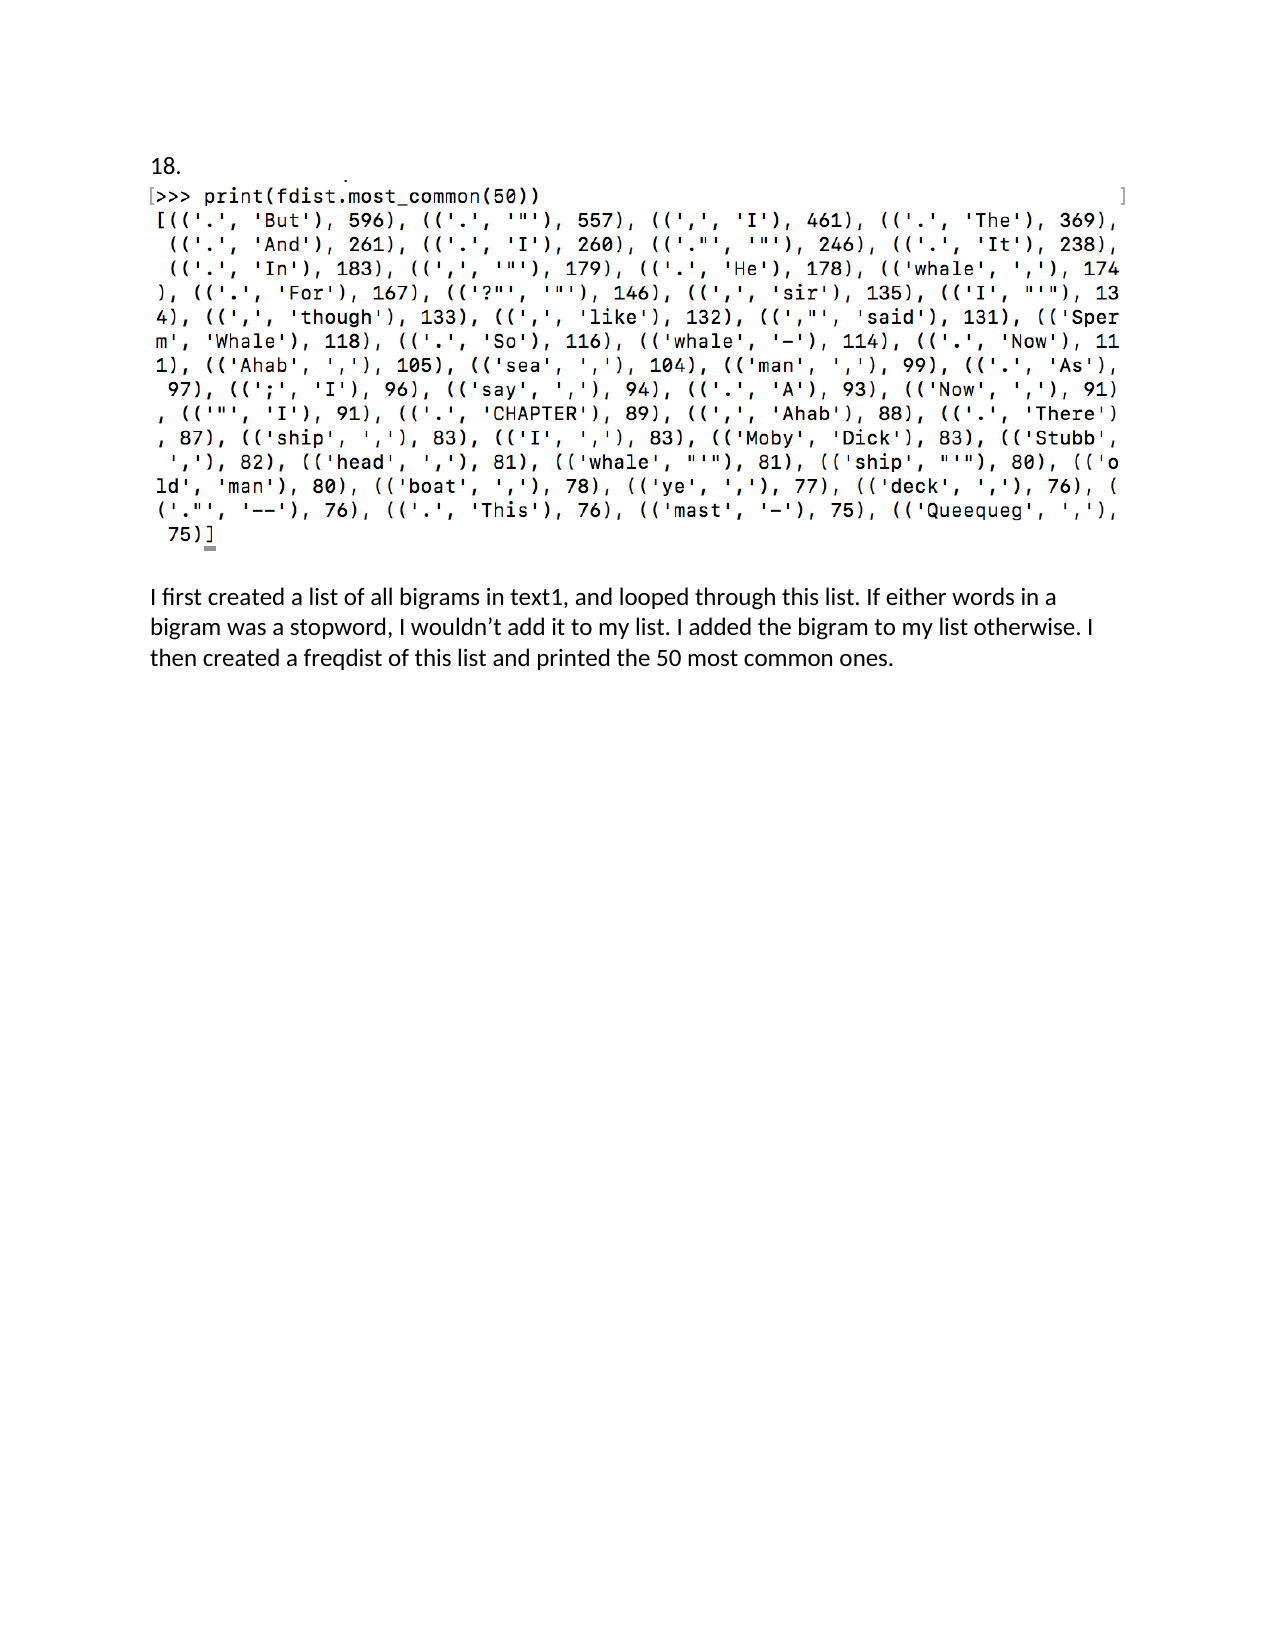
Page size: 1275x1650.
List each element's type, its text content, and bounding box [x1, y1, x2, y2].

text I first created a list of all bigrams in text1, and looped through this list. If either words in a bigram was a stopword, I wouldn’t add it to my list. I added the bigram to my list otherwise. I then created a freqdist of this list and printed the 50 most common ones. [150, 581, 1125, 672]
text 18. [150, 150, 1125, 180]
picture [150, 180, 1125, 551]
